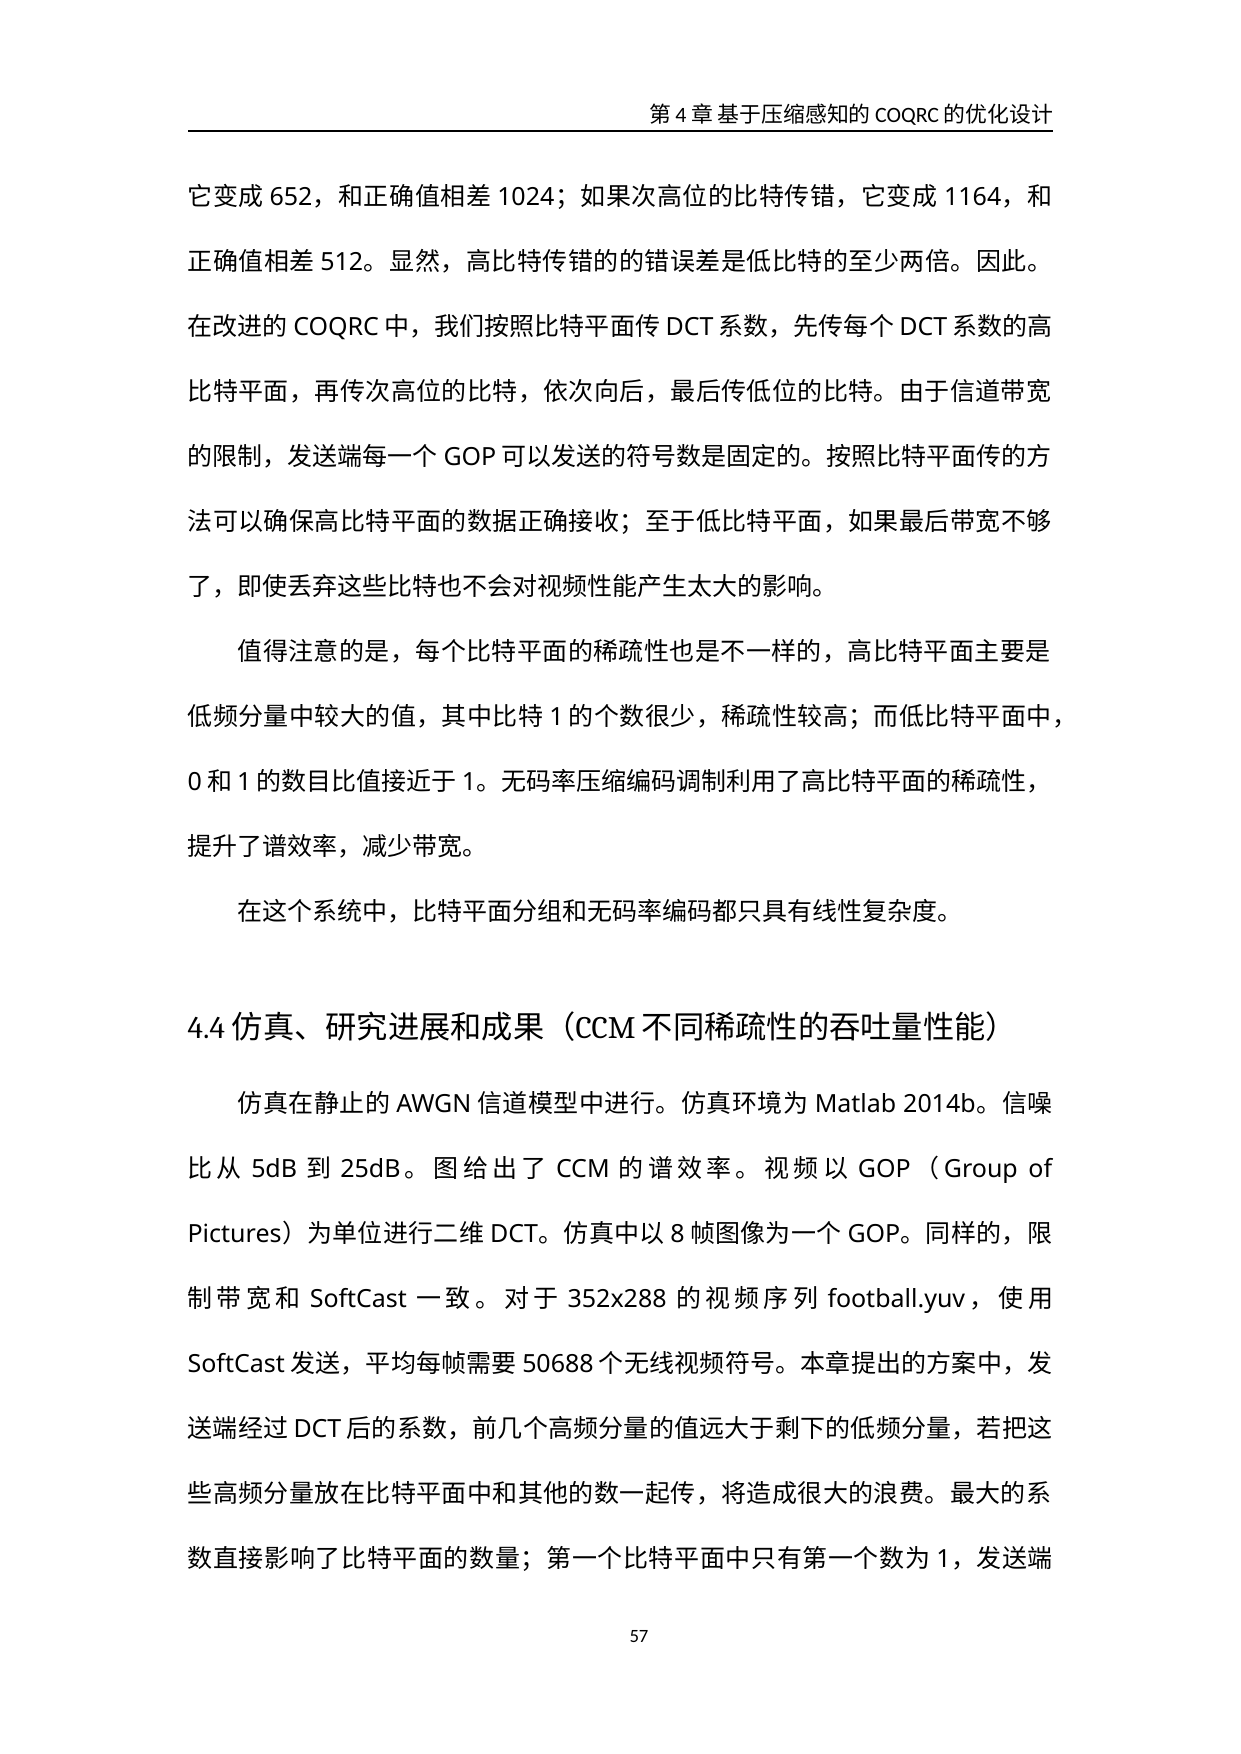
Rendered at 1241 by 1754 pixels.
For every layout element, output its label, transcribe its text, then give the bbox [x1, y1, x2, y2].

text 值得注意的是，每个比特平面的稀疏性也是不一样的，高比特平面主要是低频分量中较大的值，其中比特1的个数很少，稀疏性较高；而低比特平面中，0和1的数目比值接近于1。无码率压缩编码调制利用了高比特平面的稀疏性，提升了谱效率，减少带宽。 [187, 617, 1053, 877]
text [187, 162, 1053, 617]
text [187, 1069, 1053, 1589]
text 在这个系统中，比特平面分组和无码率编码都只具有线性复杂度。 [187, 877, 1053, 942]
subtitle 4.4 仿真、研究进展和成果（CCM不同稀疏性的吞吐量性能） [187, 992, 1053, 1057]
